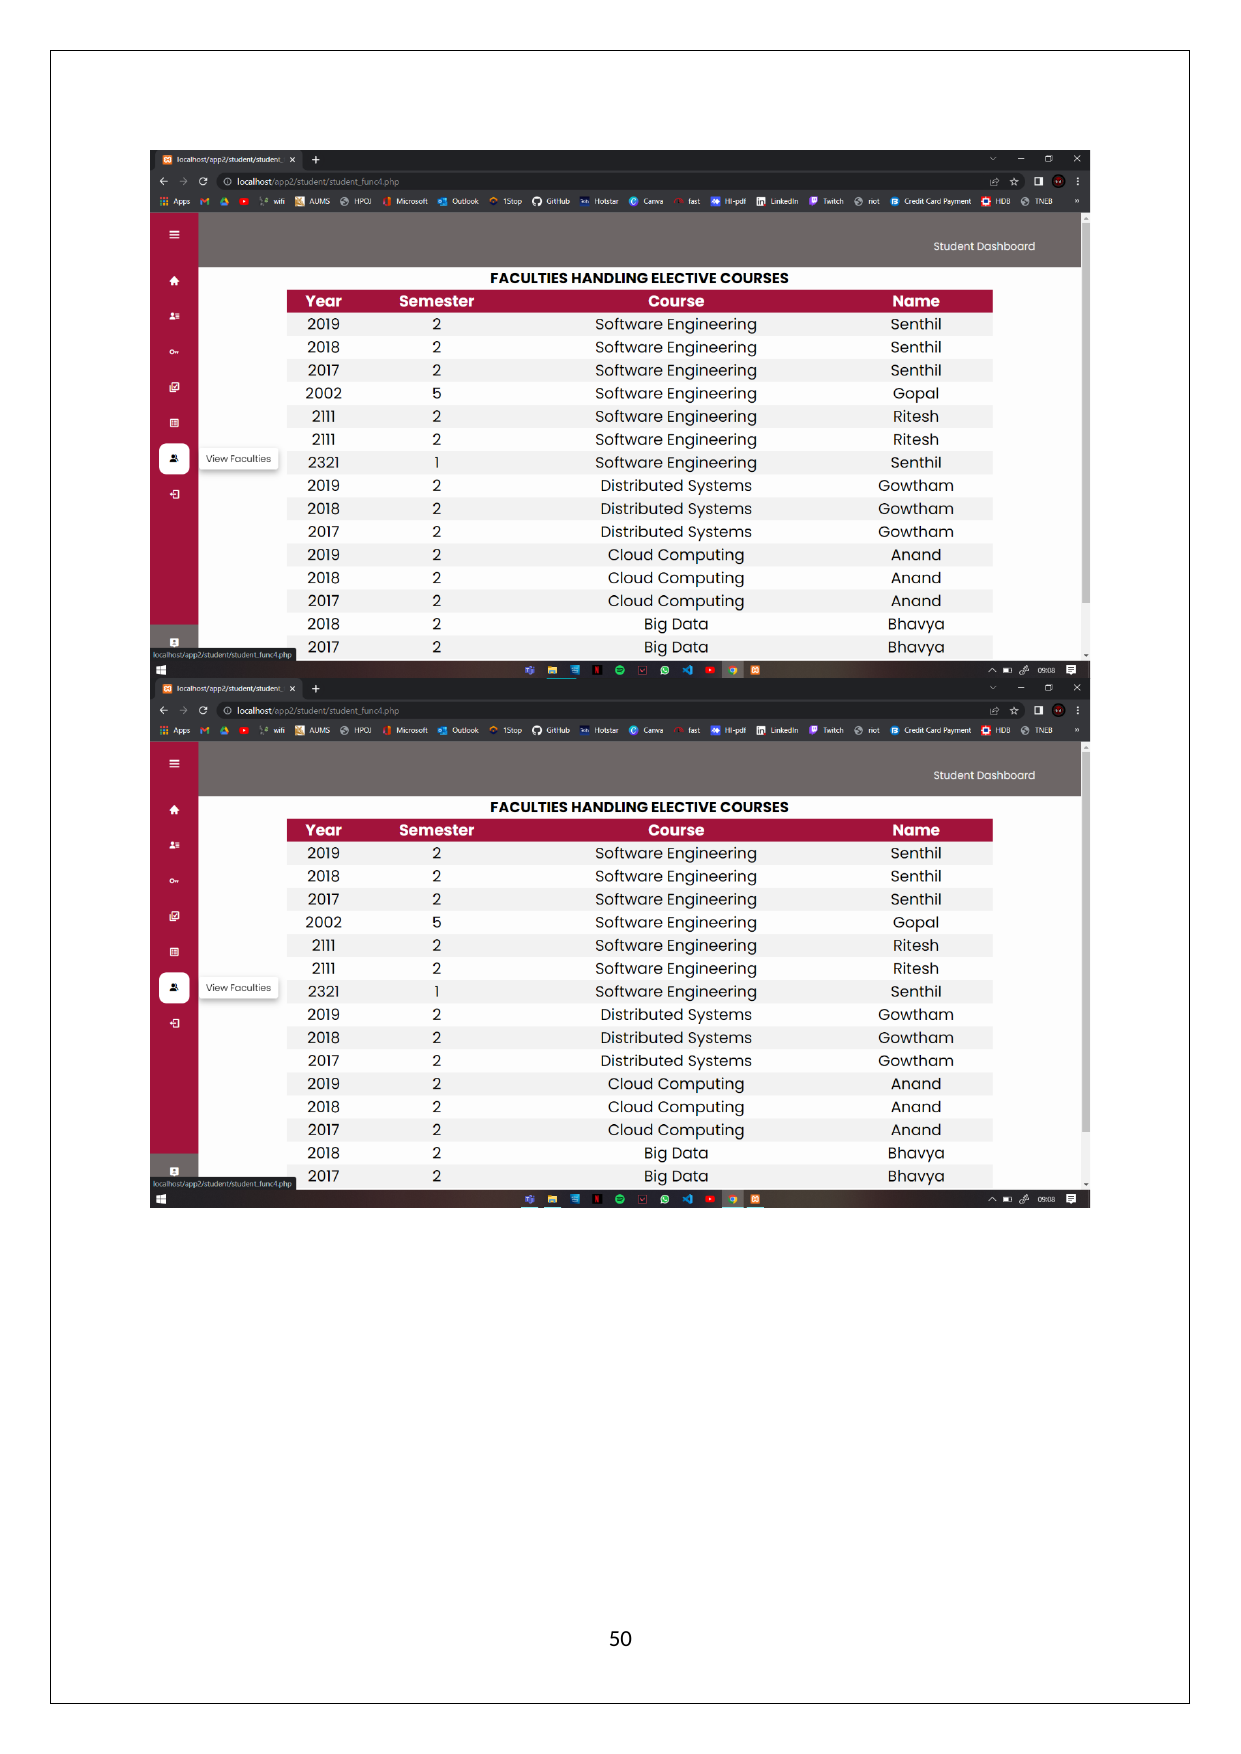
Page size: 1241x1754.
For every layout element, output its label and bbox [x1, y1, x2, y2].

picture [150, 150, 1091, 1208]
